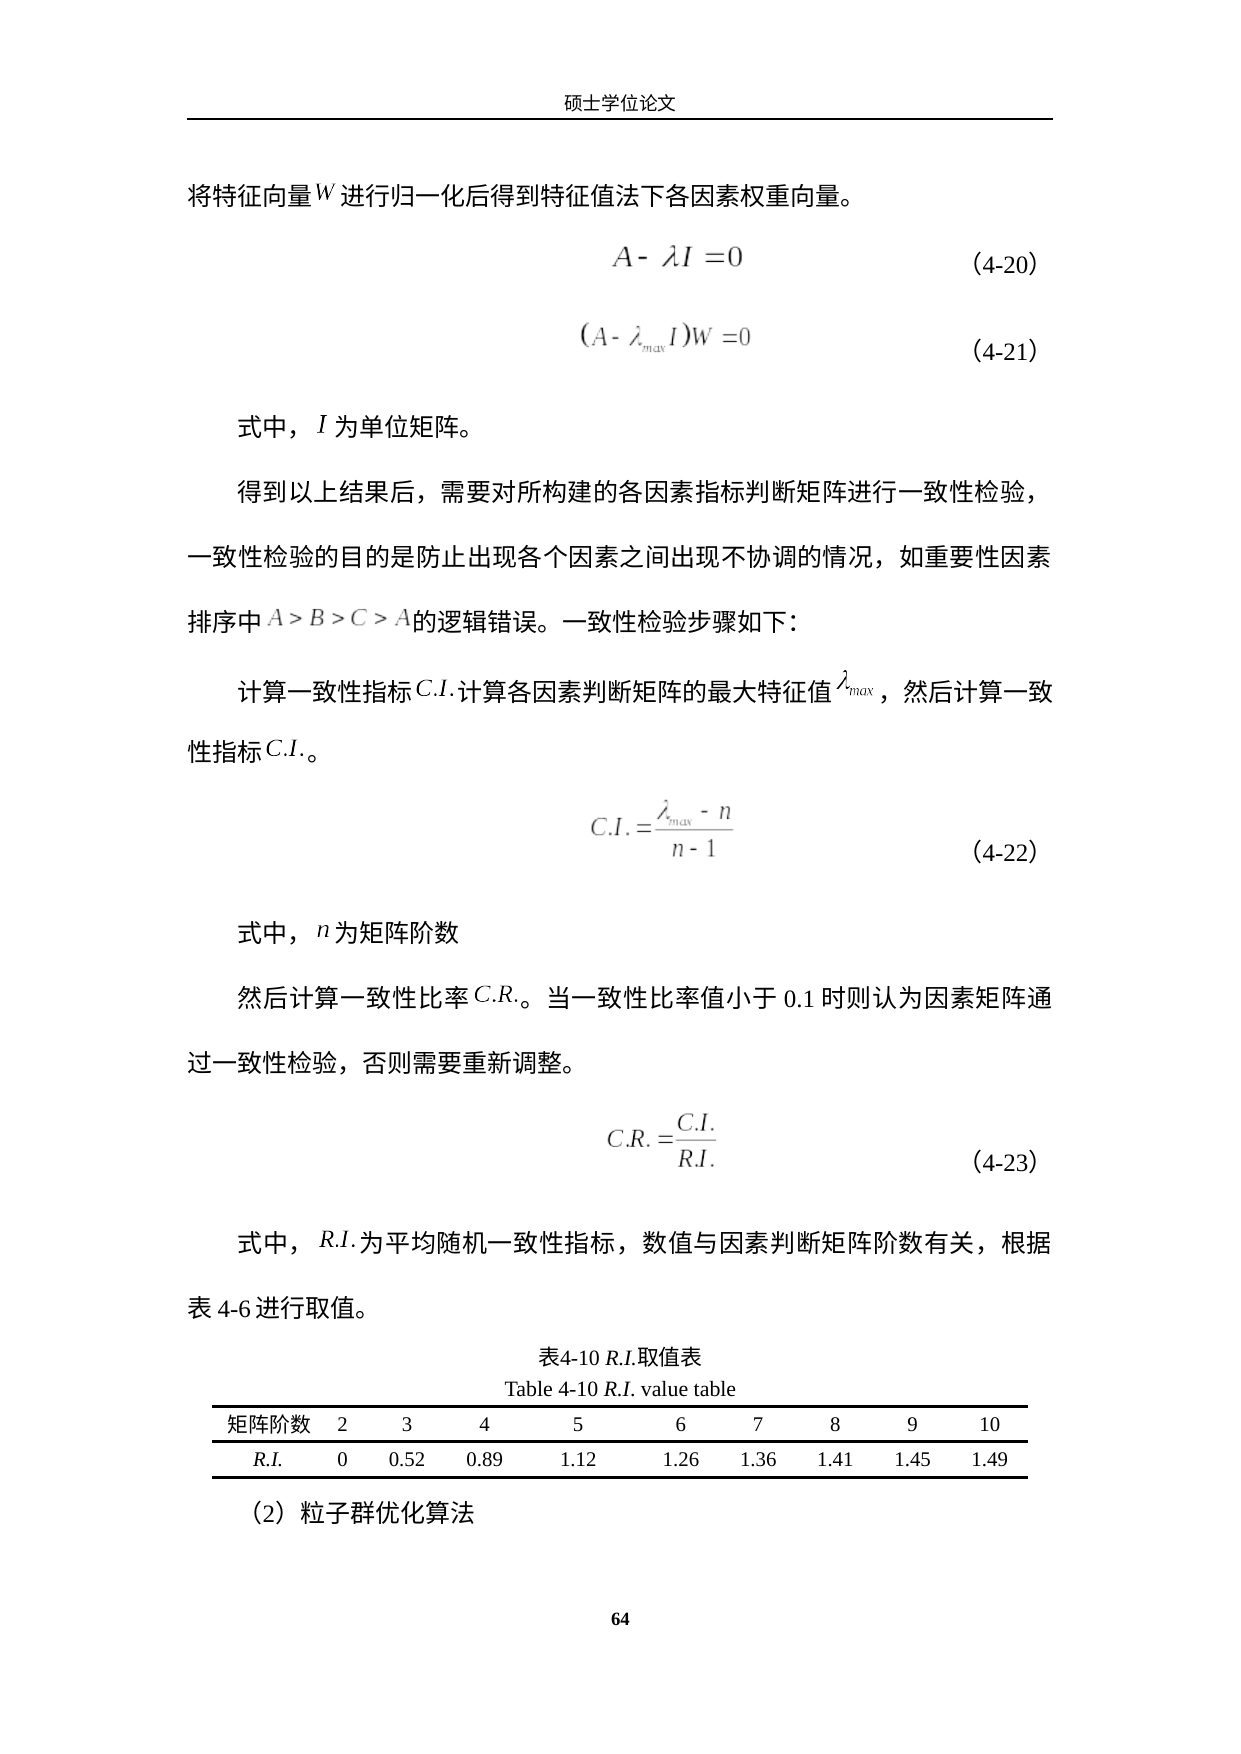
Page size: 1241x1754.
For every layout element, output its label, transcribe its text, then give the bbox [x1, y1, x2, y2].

table_cell R.I. [212, 1443, 326, 1476]
text 式中，为单位矩阵。 [187, 393, 1053, 458]
table_cell 0.89 [455, 1443, 514, 1476]
table_header 5 [514, 1408, 642, 1440]
table_header 9 [874, 1408, 951, 1440]
table_header 6 [642, 1408, 719, 1440]
table_header 7 [719, 1408, 796, 1440]
text 计算一致性指标计算各因素判断矩阵的最大特征值，然后计算一致性指标。 [187, 653, 1053, 783]
table_header 10 [951, 1408, 1028, 1440]
table_cell 1.49 [951, 1443, 1028, 1476]
table_header 矩阵阶数 [212, 1408, 326, 1440]
text 式中，为矩阵阶数 [187, 899, 1053, 964]
text （2）粒子群优化算法 [187, 1479, 1053, 1544]
table_cell 0.52 [359, 1443, 455, 1476]
table_cell 1.26 [642, 1443, 719, 1476]
table_cell 1.45 [874, 1443, 951, 1476]
table_cell 1.36 [719, 1443, 796, 1476]
table_header 3 [359, 1408, 455, 1440]
text 然后计算一致性比率。当一致性比率值小于0.1时则认为因素矩阵通过一致性检验，否则需要重新调整。 [187, 964, 1053, 1094]
table_cell 1.12 [514, 1443, 642, 1476]
table_cell 1.41 [796, 1443, 874, 1476]
text 得到以上结果后，需要对所构建的各因素指标判断矩阵进行一致性检验，一致性检验的目的是防止出现各个因素之间出现不协调的情况，如重要性因素排序中的逻辑错误。一致性检验步骤如下： [187, 458, 1053, 653]
table_cell 0 [326, 1443, 359, 1476]
text 式中，为平均随机一致性指标，数值与因素判断矩阵阶数有关，根据表4-6进行取值。 [187, 1209, 1053, 1339]
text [187, 162, 1053, 227]
table_header 4 [455, 1408, 514, 1440]
table_header 8 [796, 1408, 874, 1440]
table_header 2 [326, 1408, 359, 1440]
